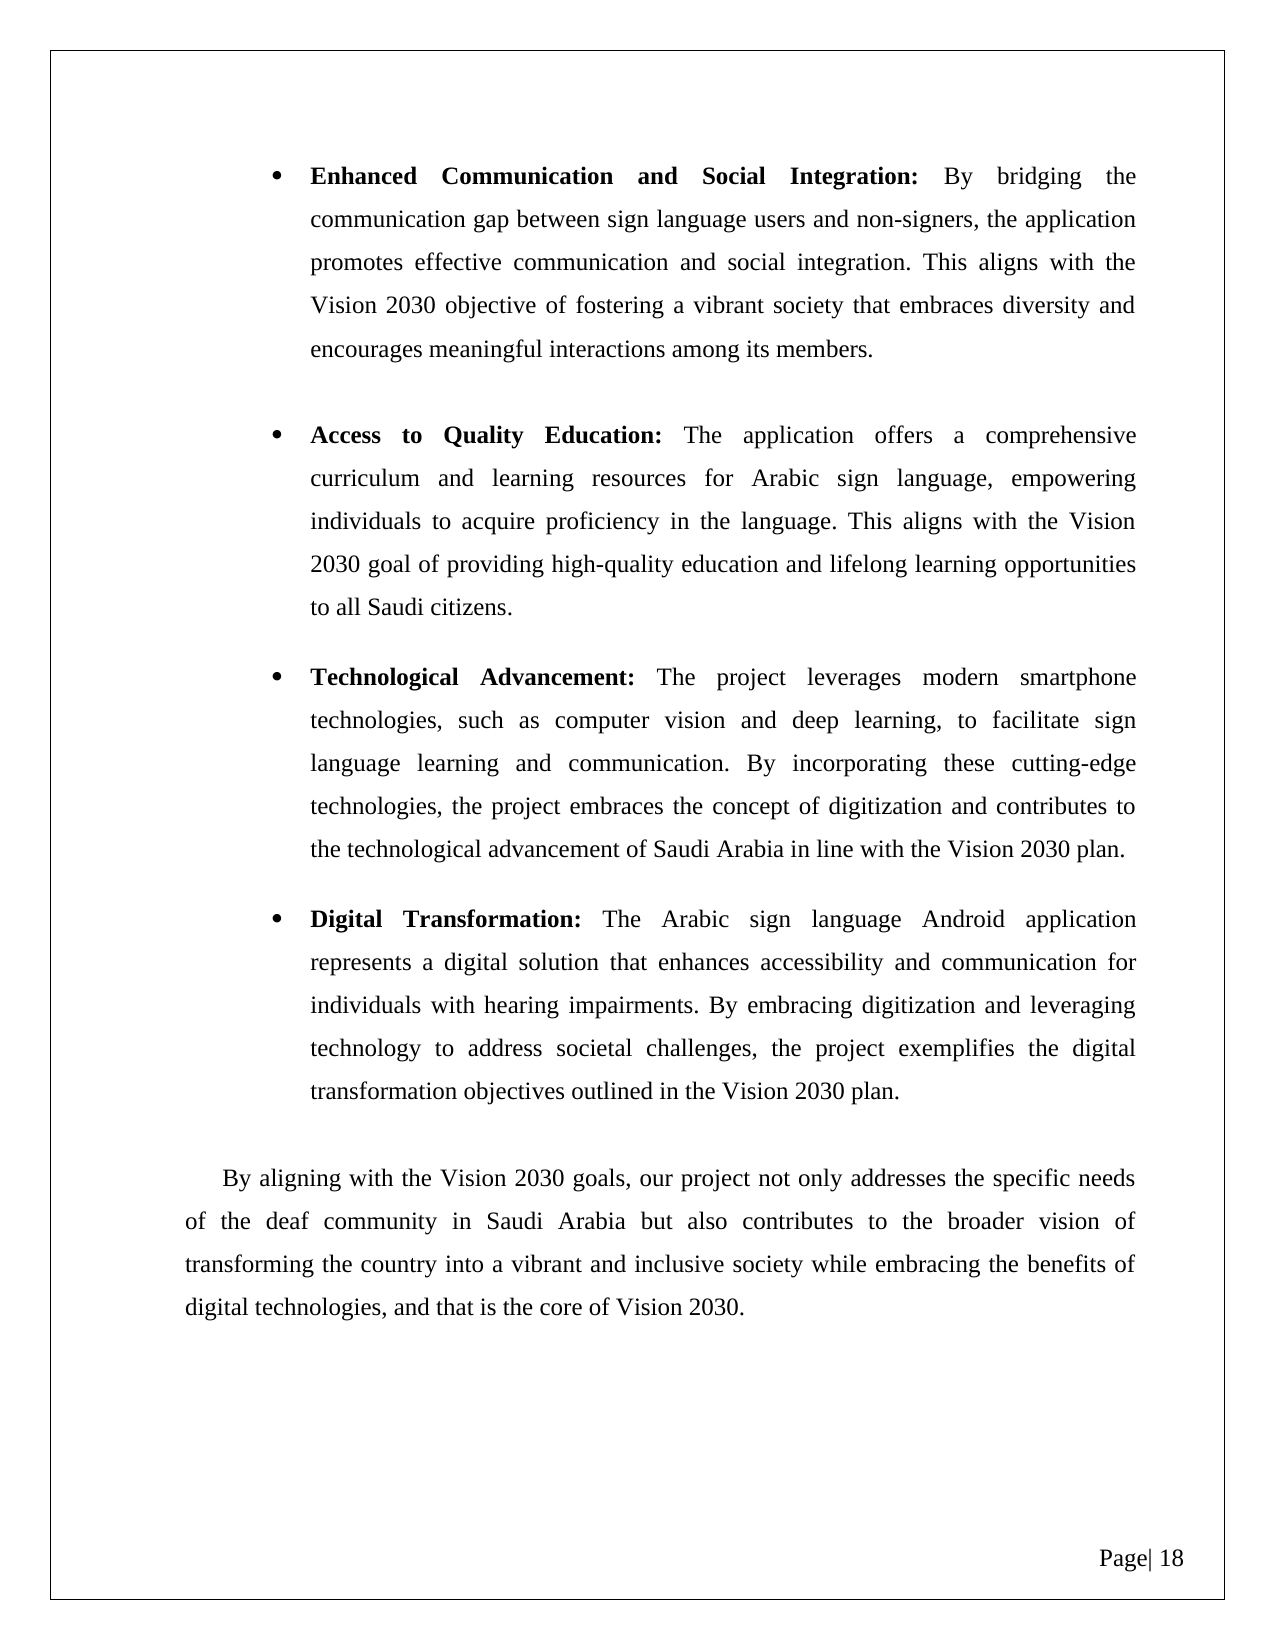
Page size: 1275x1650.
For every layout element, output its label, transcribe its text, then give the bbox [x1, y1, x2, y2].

list Access to Quality Education: The application offers a comprehensive curriculum and learning resources for Arabic sign language, empowering individuals to acquire proficiency in the language. This aligns with the Vision 2030 goal of providing high-quality education and lifelong learning opportunities to all Saudi citizens. [273, 420, 1137, 621]
list Digital Transformation: The Arabic sign language Android application represents a digital solution that enhances accessibility and communication for individuals with hearing impairments. By embracing digitization and leveraging technology to address societal challenges, the project exemplifies the digital transformation objectives outlined in the Vision 2030 plan. [273, 904, 1137, 1105]
text By aligning with the Vision 2030 goals, our project not only addresses the specific needs of the deaf community in Saudi Arabia but also contributes to the broader vision of transforming the country into a vibrant and inclusive society while embracing the benefits of digital technologies, and that is the core of Vision 2030. [185, 1163, 1137, 1321]
list Technological Advancement: The project leverages modern smartphone technologies, such as computer vision and deep learning, to facilitate sign language learning and communication. By incorporating these cutting-edge technologies, the project embraces the concept of digitization and contributes to the technological advancement of Saudi Arabia in line with the Vision 2030 plan. [273, 662, 1137, 863]
list Enhanced Communication and Social Integration: By bridging the communication gap between sign language users and non-signers, the application promotes effective communication and social integration. This aligns with the Vision 2030 objective of fostering a vibrant society that embraces diversity and encourages meaningful interactions among its members. [273, 161, 1137, 362]
